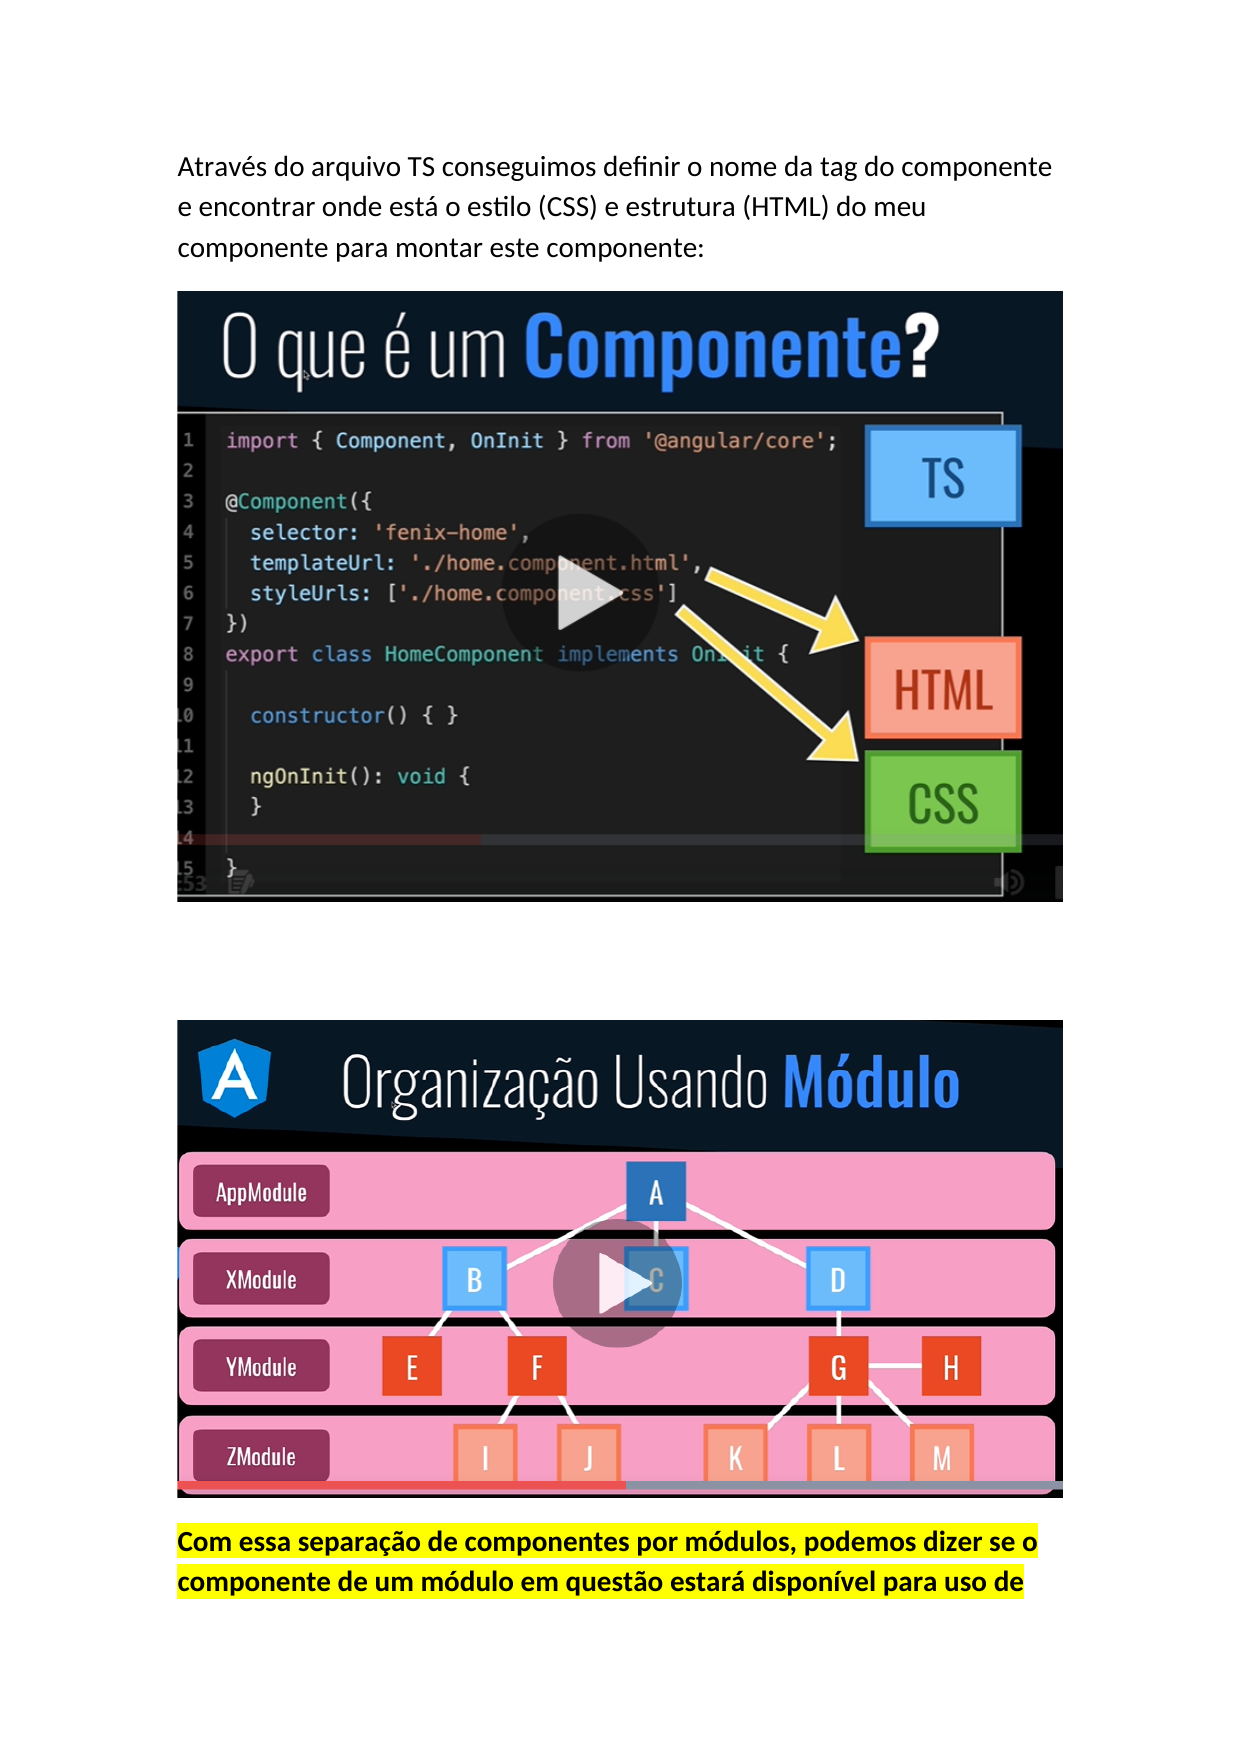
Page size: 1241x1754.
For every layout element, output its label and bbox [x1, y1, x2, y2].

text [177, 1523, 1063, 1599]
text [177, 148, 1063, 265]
picture [177, 1020, 1063, 1498]
picture [177, 291, 1063, 902]
